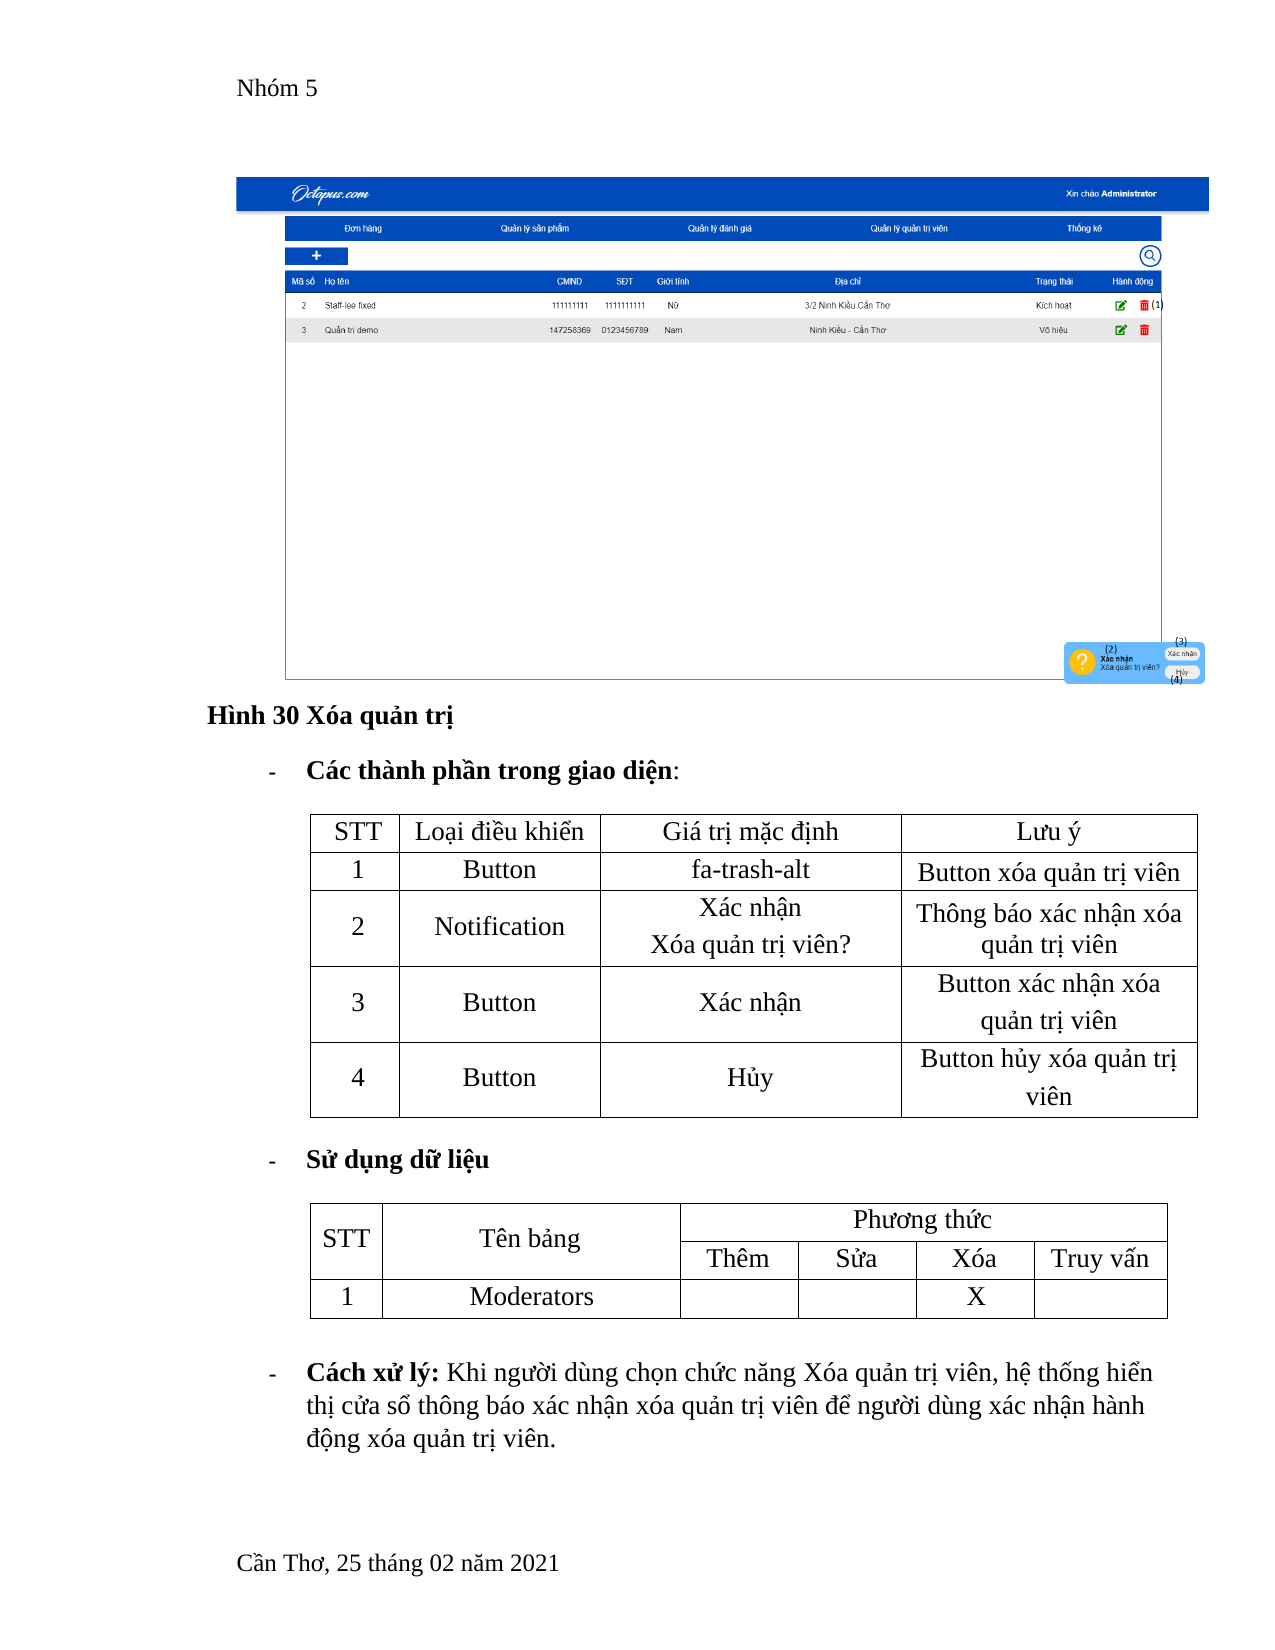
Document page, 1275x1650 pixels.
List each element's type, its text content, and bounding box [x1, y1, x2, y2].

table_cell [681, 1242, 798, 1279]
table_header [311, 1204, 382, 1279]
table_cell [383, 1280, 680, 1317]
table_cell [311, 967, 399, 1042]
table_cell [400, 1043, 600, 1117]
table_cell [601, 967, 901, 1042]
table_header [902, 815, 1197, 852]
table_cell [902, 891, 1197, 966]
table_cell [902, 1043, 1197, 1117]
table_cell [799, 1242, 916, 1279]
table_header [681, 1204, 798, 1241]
text Hình 30 Xóa quản trị [207, 704, 1157, 729]
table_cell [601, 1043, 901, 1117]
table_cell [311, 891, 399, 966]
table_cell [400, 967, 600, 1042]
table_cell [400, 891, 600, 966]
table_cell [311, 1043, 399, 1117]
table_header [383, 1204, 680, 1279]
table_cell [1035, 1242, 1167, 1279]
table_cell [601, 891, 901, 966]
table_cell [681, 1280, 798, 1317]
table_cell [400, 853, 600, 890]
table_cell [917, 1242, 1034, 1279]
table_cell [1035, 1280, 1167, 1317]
list Các thành phần trong giao diện: [268, 754, 1157, 786]
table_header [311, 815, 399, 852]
list Sử dụng dữ liệu [268, 1143, 1157, 1174]
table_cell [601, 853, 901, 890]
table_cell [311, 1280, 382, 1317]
list Cách xử lý: Khi người dùng chọn chức năng Xóa quản trị viên, hệ thống hiển thị cửa sổ thông báo xác nhận xóa quản trị viên để người dùng xác nhận hành động xóa quản trị viên. [268, 1356, 1157, 1453]
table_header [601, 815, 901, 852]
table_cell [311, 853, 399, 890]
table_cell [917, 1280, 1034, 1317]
picture [236, 177, 1209, 689]
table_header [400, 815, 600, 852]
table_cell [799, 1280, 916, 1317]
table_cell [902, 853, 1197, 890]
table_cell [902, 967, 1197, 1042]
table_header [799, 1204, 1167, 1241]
